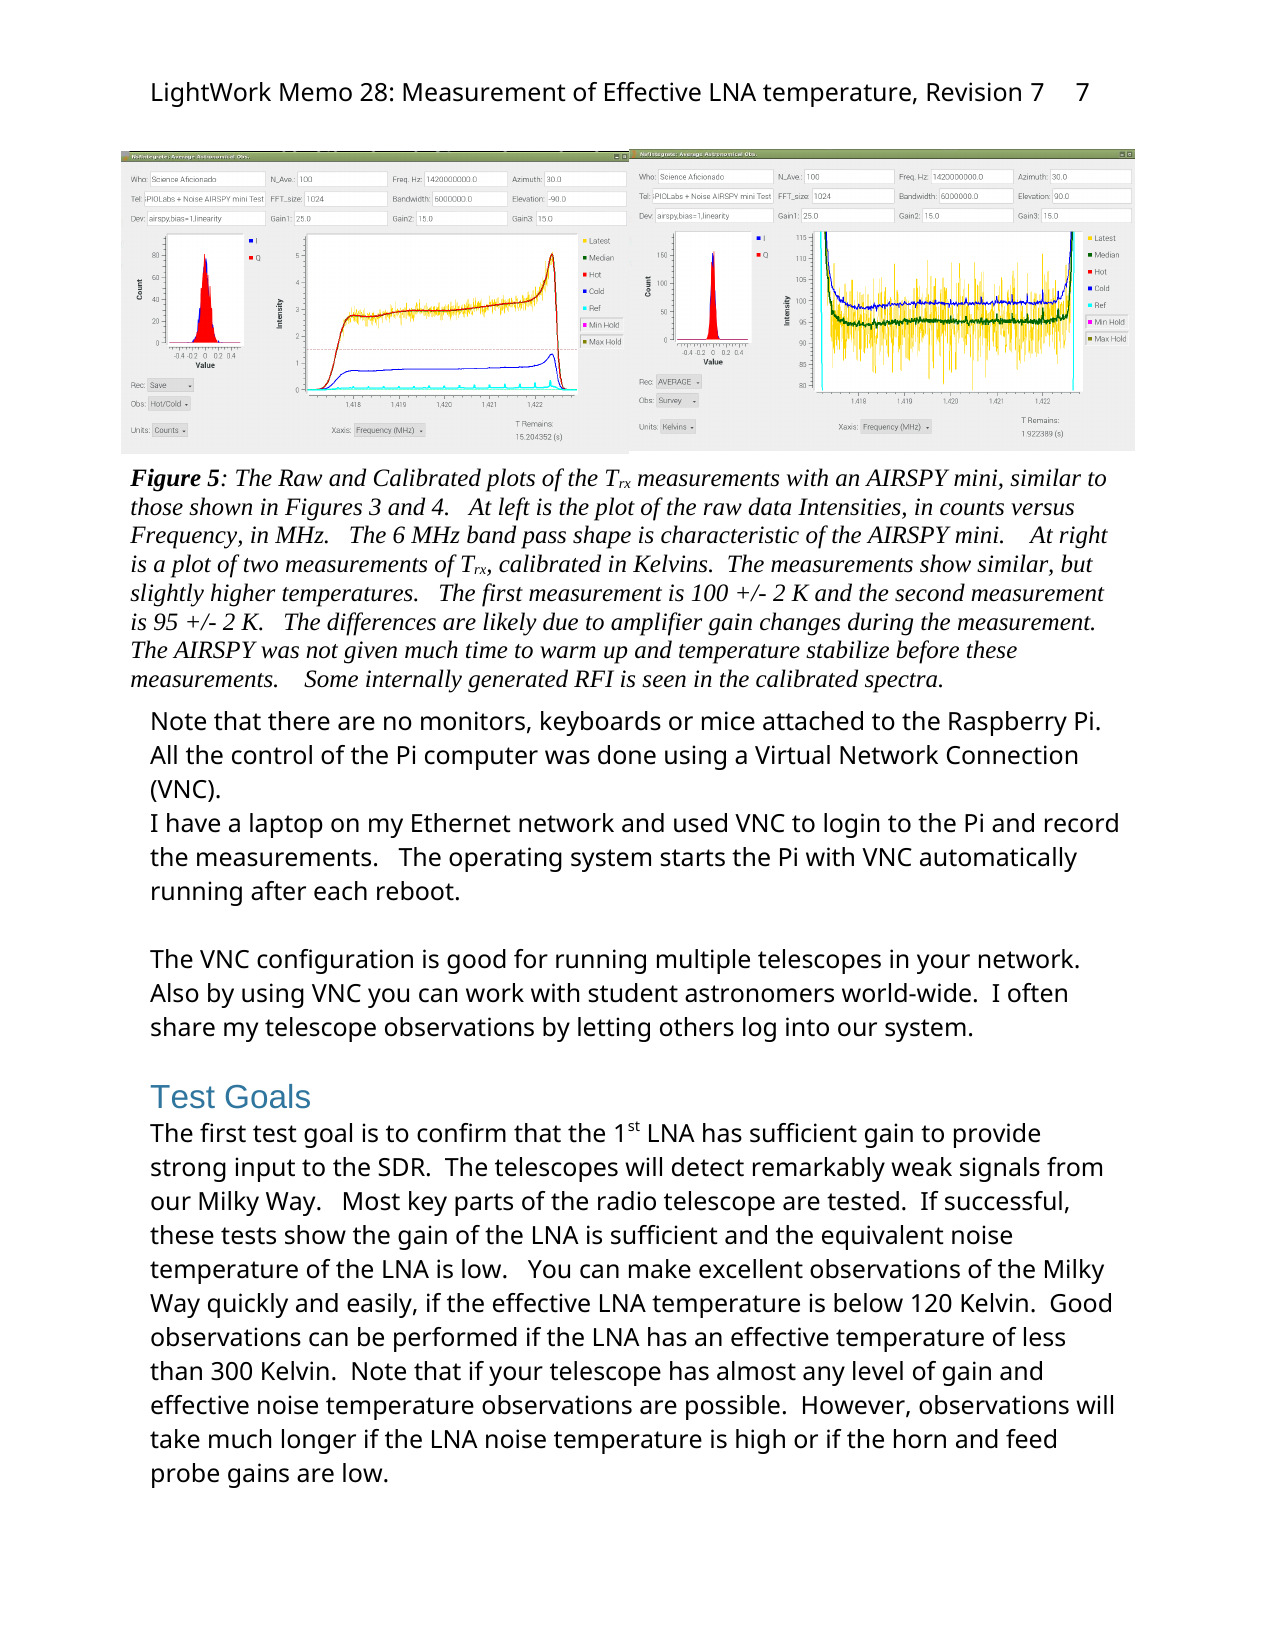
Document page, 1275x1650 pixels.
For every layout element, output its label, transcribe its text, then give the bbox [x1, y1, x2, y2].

picture [121, 149, 1135, 454]
subtitle Test Goals [150, 1077, 1125, 1115]
text The VNC configuration is good for running multiple telescopes in your network. Also by using VNC you can work with student astronomers world-wide. I often share my telescope observations by letting others log into our system. [150, 908, 1125, 1044]
text Note that there are no monitors, keyboards or mice attached to the Raspberry Pi. All the control of the Pi computer was done using a Virtual Network Connection (VNC). [150, 451, 1125, 805]
text I have a laptop on my Ethernet network and used VNC to login to the Pi and record the measurements. The operating system starts the Pi with VNC automatically running after each reboot. [150, 805, 1125, 908]
text The first test goal is to confirm that the 1st LNA has sufficient gain to provide strong input to the SDR. The telescopes will detect remarkably weak signals from our Milky Way. Most key parts of the radio telescope are tested. If successful, these tests show the gain of the LNA is sufficient and the equivalent noise temperature of the LNA is low. You can make excellent observations of the Milky Way quickly and easily, if the effective LNA temperature is below 120 Kelvin. Good observations can be performed if the LNA has an effective temperature of less than 300 Kelvin. Note that if your telescope has almost any level of gain and effective noise temperature observations are possible. However, observations will take much longer if the LNA noise temperature is high or if the horn and feed probe gains are low. [150, 1115, 1125, 1490]
